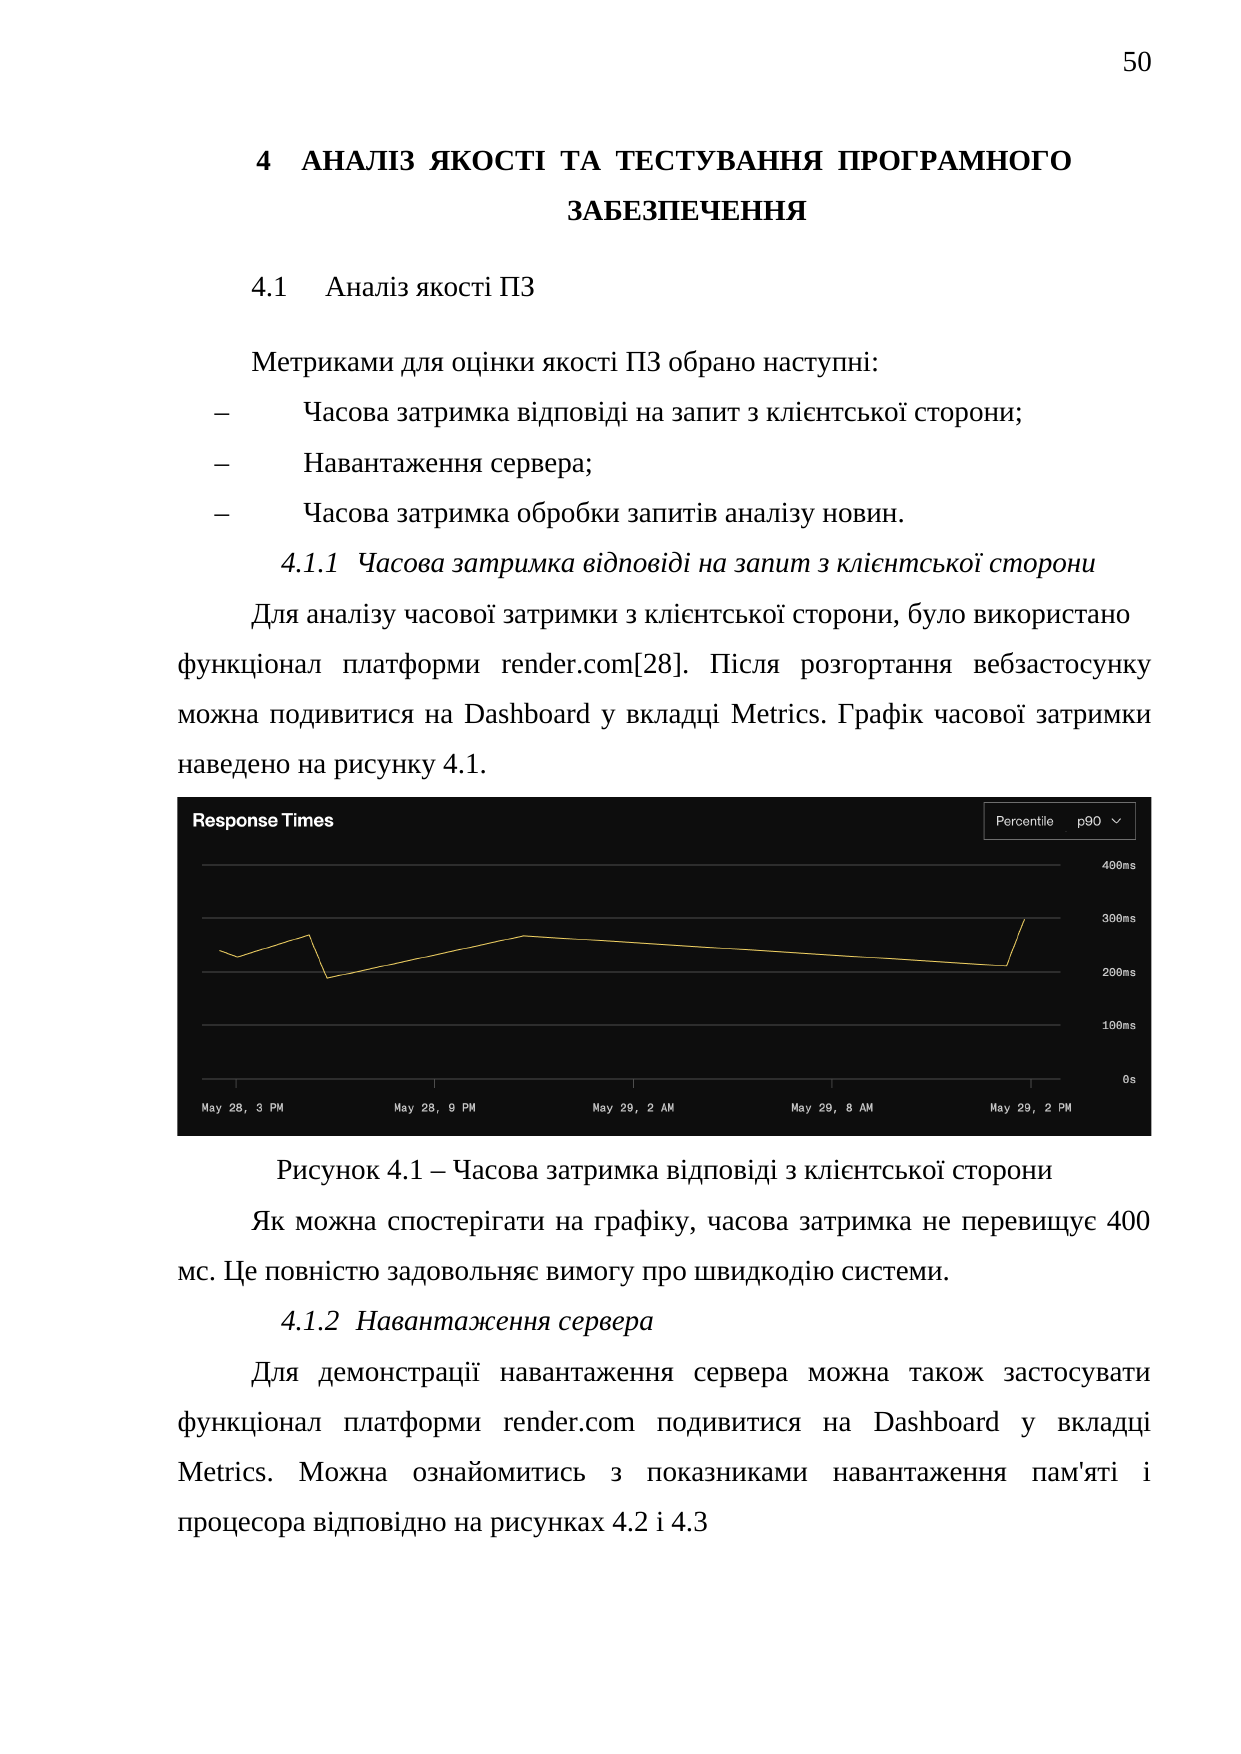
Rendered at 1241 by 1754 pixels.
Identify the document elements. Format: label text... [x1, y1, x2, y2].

text Для аналізу часової затримки з клієнтської сторони, було використано [177, 596, 1152, 629]
text Навантаження сервера; [214, 445, 1152, 478]
list Часова затримка відповіді на запит з клієнтської сторони [281, 545, 1152, 579]
list Як можна спостерігати на графіку, часова затримка не перевищує 400 мс. Це повністю задовольняє вимогу про швидкодію системи. [177, 1203, 1152, 1287]
picture [177, 797, 1152, 1136]
list Рисунок 4.1 – Часова затримка відповіді з клієнтської сторони [177, 1152, 1152, 1186]
text функціонал платформи render.com[28]. Після розгортання вебзастосунку можна подивитися на Dashboard у вкладці Metrics. Графік часової затримки наведено на рисунку 4.1. [177, 646, 1152, 780]
text Для демонстрації навантаження сервера можна також застосувати функціонал платформи render.com подивитися на Dashboard у вкладці Metrics. Можна ознайомитись з показниками навантаження пам'яті і процесора відповідно на рисунках 4.2 і 4.3 [177, 1354, 1152, 1538]
subtitle Навантаження сервера [281, 1303, 1152, 1337]
text Часова затримка обробки запитів аналізу новин. [214, 495, 1152, 529]
text Метриками для оцінки якості ПЗ обрано наступні: [177, 344, 1152, 378]
subtitle Аналіз якості ПЗ [251, 269, 1152, 302]
text Часова затримка відповіді на запит з клієнтської сторони; [214, 394, 1152, 428]
subtitle АНАЛІЗ ЯКОСТІ ТА ТЕСТУВАННЯ ПРОГРАМНОГО ЗАБЕЗПЕЧЕННЯ [177, 143, 1152, 227]
